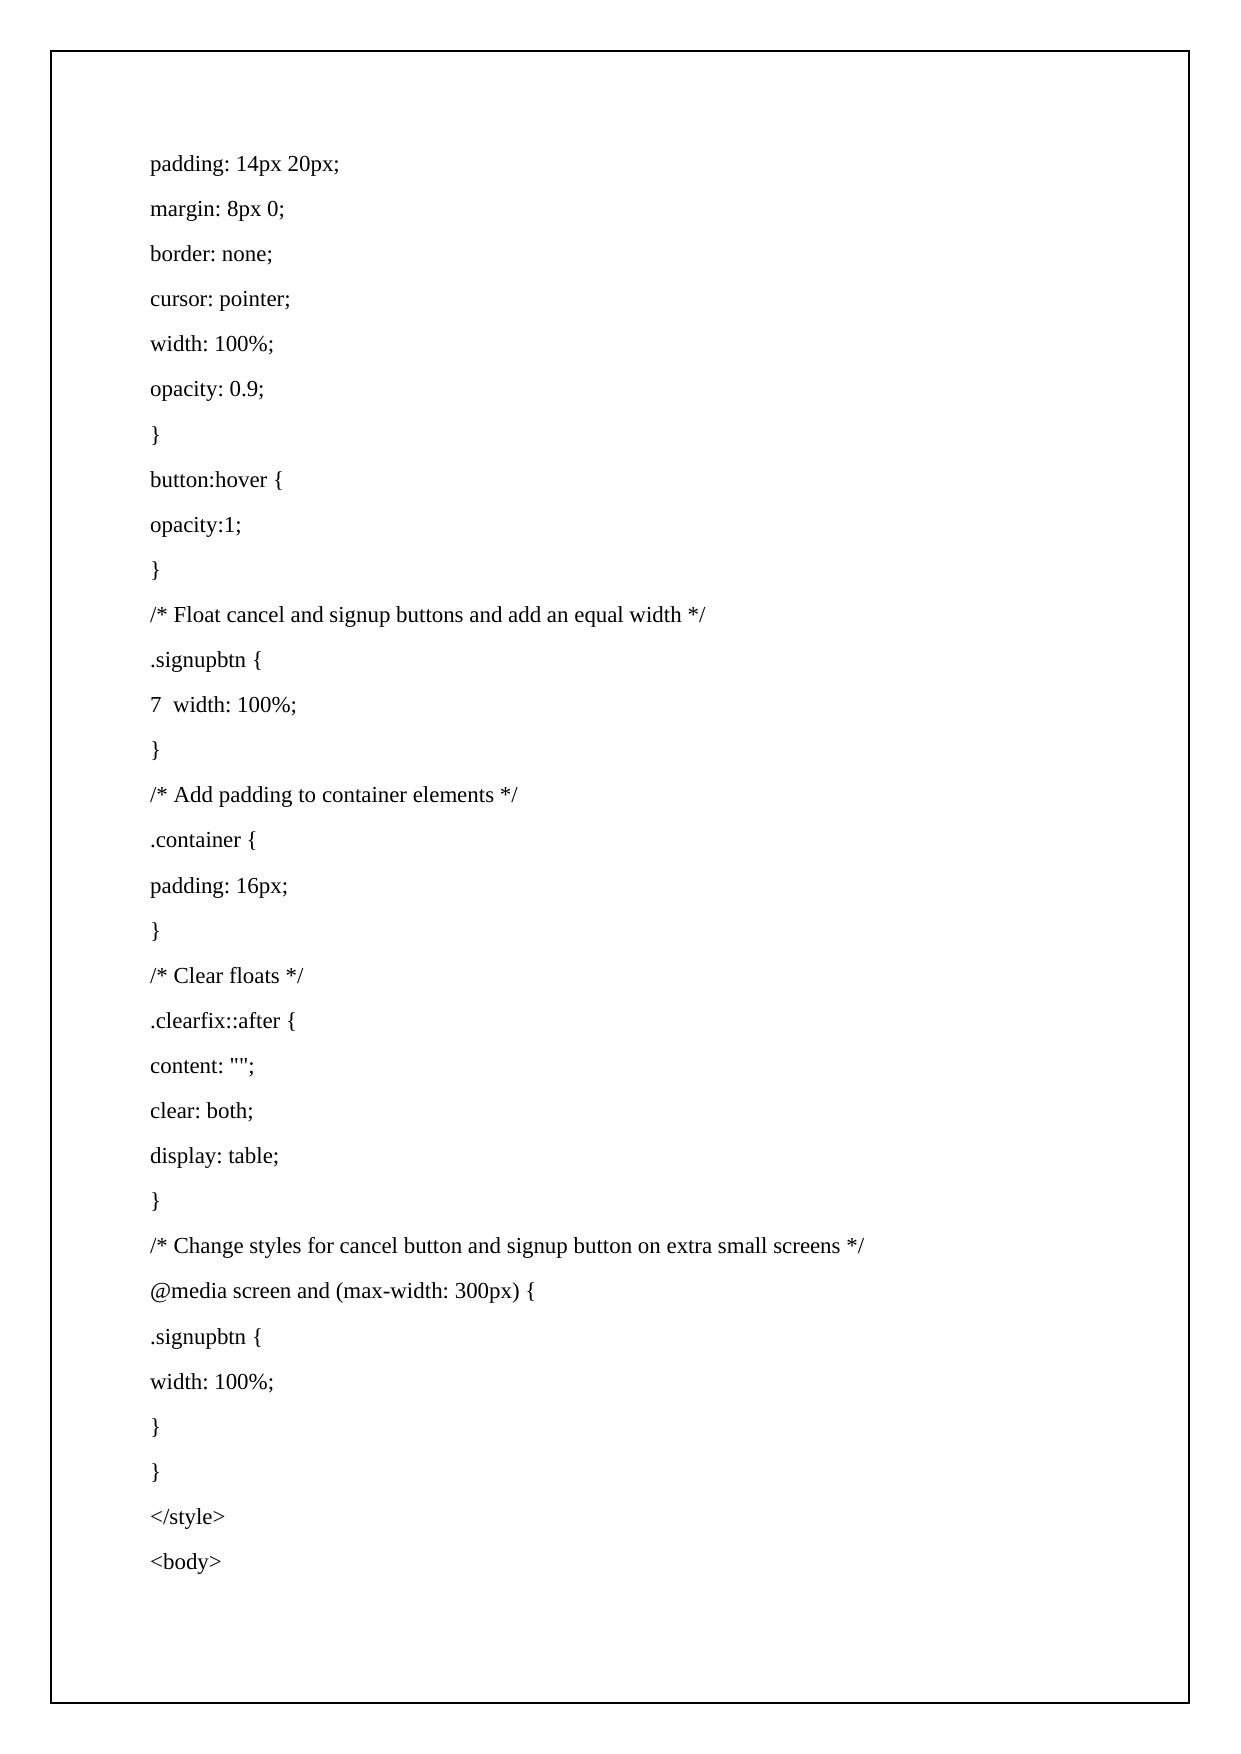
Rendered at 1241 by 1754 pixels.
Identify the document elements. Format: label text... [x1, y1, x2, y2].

text } [150, 917, 1090, 943]
text width: 100%; [150, 1368, 1090, 1394]
text } [150, 556, 1090, 582]
text @media screen and (max-width: 300px) { [150, 1278, 1090, 1304]
text opacity: 0.9; [150, 376, 1090, 402]
text </style> [150, 1503, 1090, 1529]
text cursor: pointer; [150, 285, 1090, 312]
text border: none; [150, 240, 1090, 267]
text opacity:1; [150, 511, 1090, 537]
text 7 width: 100%; [150, 691, 1090, 718]
text .signupbtn { [150, 646, 1090, 672]
text margin: 8px 0; [150, 195, 1090, 221]
text /* Change styles for cancel button and signup button on extra small screens */ [150, 1232, 1090, 1259]
text } [150, 1458, 1090, 1484]
text .container { [150, 827, 1090, 853]
text /* Float cancel and signup buttons and add an equal width */ [150, 601, 1090, 627]
text <body> [150, 1548, 1090, 1574]
text display: table; [150, 1142, 1090, 1169]
text button:hover { [150, 466, 1090, 492]
text .clearfix::after { [150, 1007, 1090, 1033]
text } [150, 1187, 1090, 1214]
text padding: 16px; [150, 872, 1090, 898]
text content: ""; [150, 1052, 1090, 1078]
text /* Add padding to container elements */ [150, 781, 1090, 808]
text /* Clear floats */ [150, 962, 1090, 988]
text } [150, 736, 1090, 763]
text clear: both; [150, 1097, 1090, 1123]
text .signupbtn { [150, 1323, 1090, 1349]
text padding: 14px 20px; [150, 150, 1090, 176]
text width: 100%; [150, 330, 1090, 357]
text } [150, 421, 1090, 447]
text } [150, 1413, 1090, 1439]
